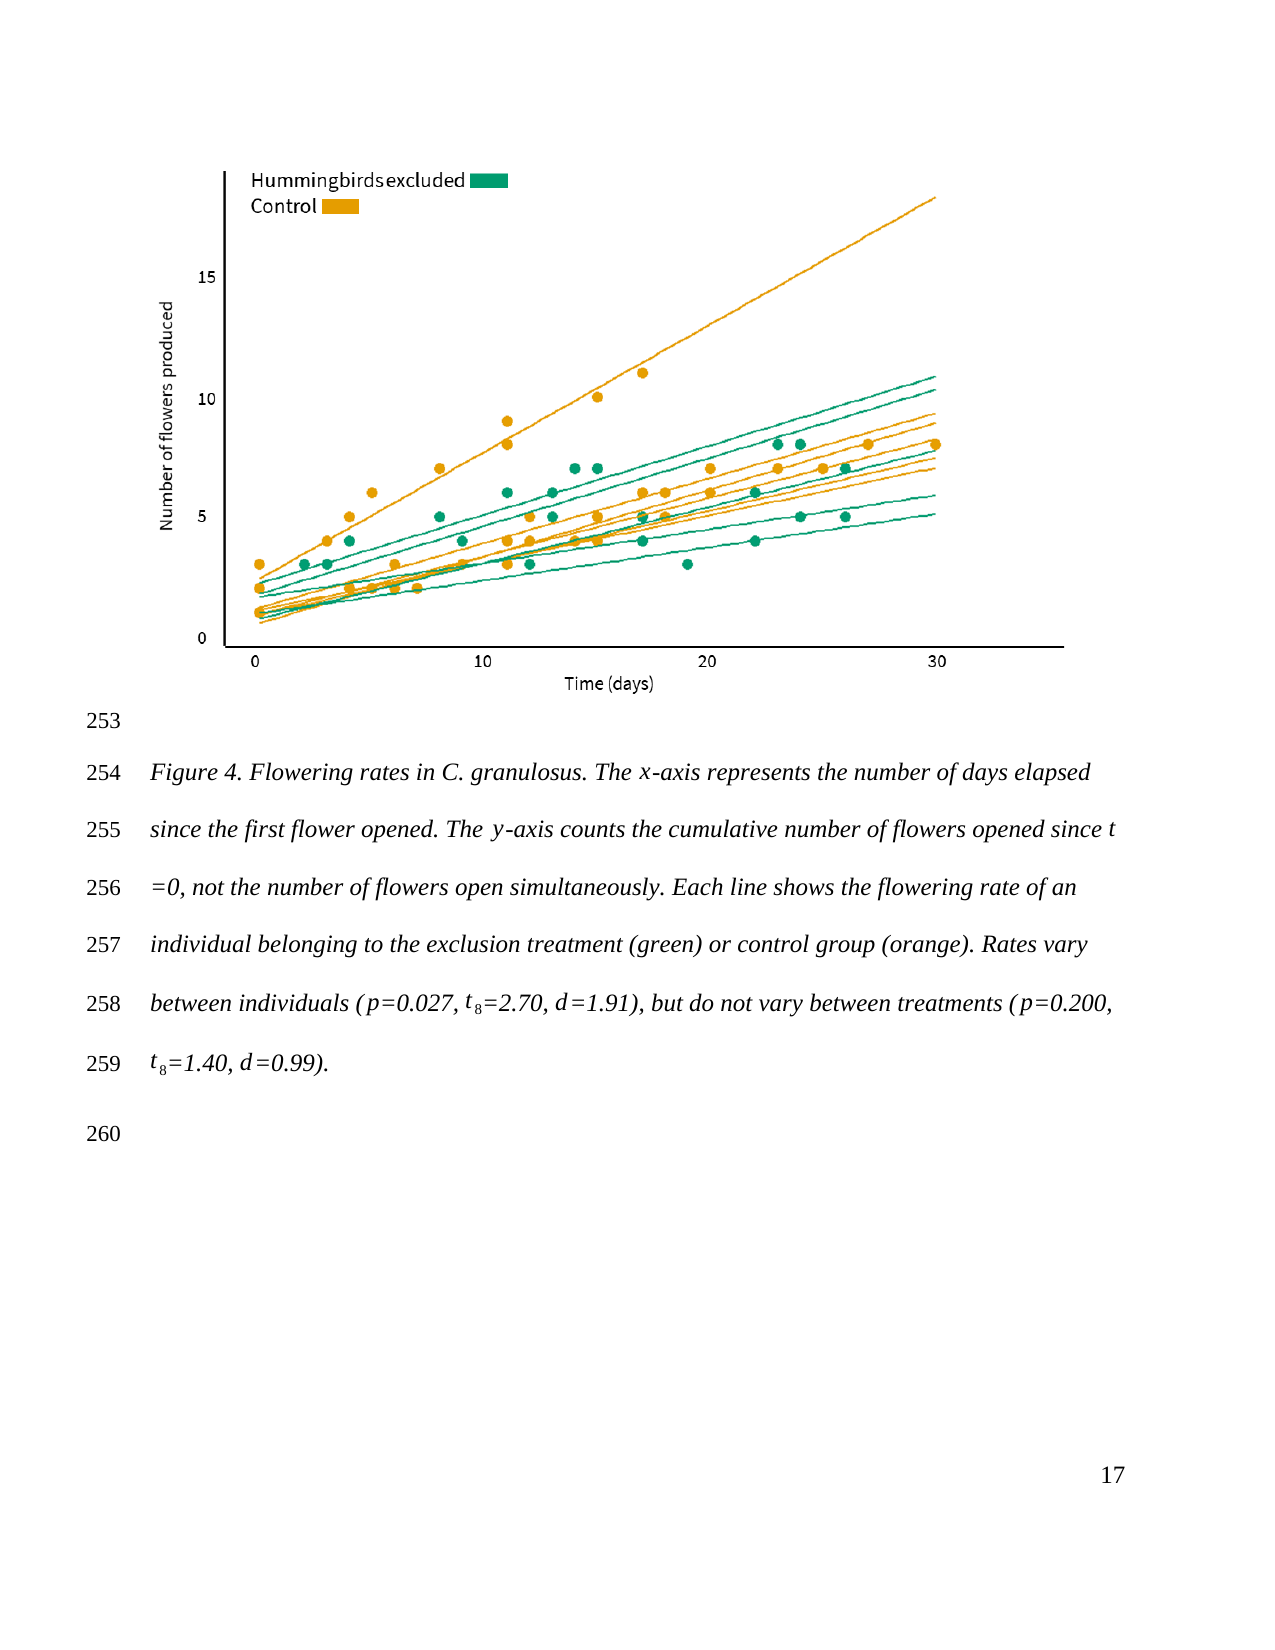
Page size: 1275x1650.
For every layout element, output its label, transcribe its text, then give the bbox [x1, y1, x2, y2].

picture [150, 150, 1151, 729]
text Figure 4. Flowering rates in C. granulosus. The -axis represents the number of days elapsed since the first flower opened. The -axis counts the cumulative number of flowers opened since =0, not the number of flowers open simultaneously. Each line shows the flowering rate of an individual belonging to the exclusion treatment (green) or control group (orange). Rates vary between individuals (=0.027, =2.70, =1.91), but do not vary between treatments (=0.200, =1.40, =0.99). [150, 757, 1125, 1078]
